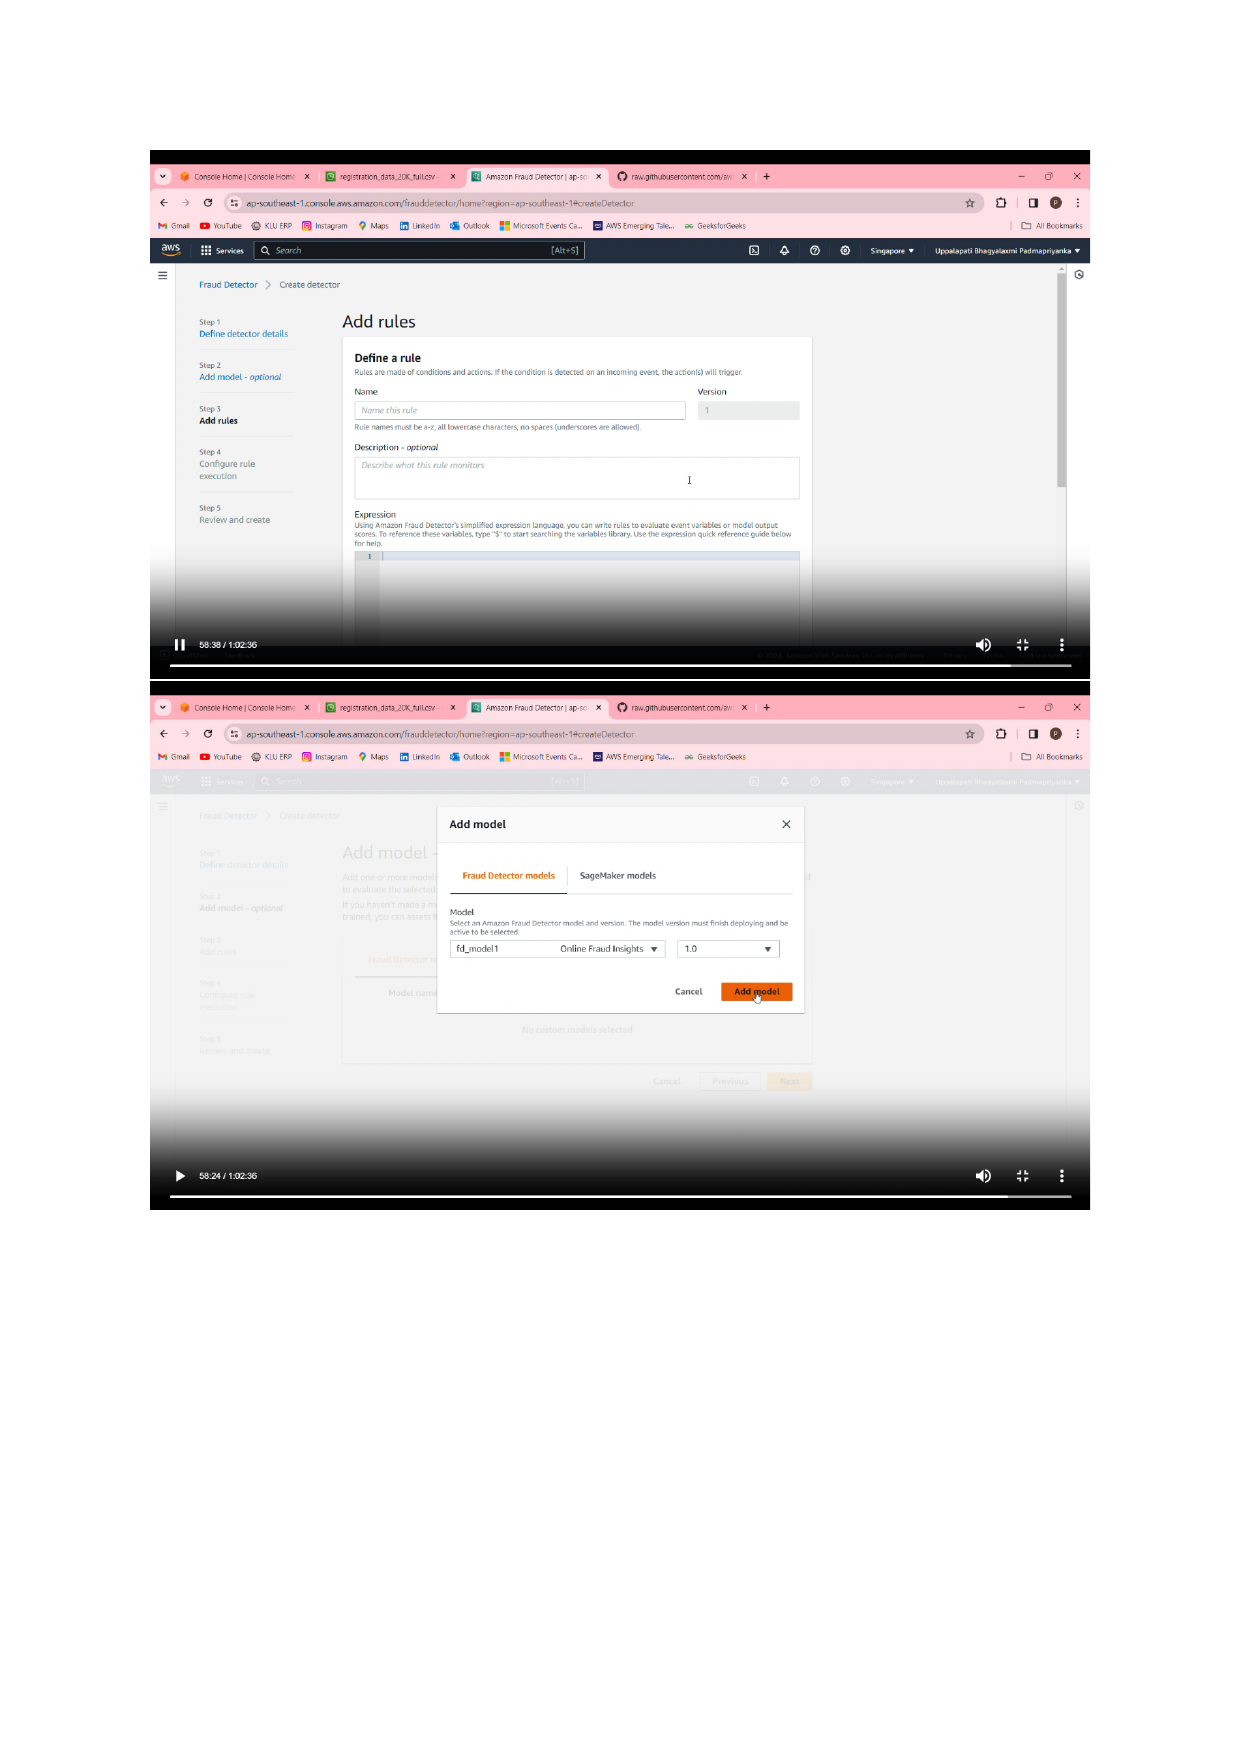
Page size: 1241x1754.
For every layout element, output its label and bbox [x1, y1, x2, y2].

picture [150, 150, 1091, 679]
picture [150, 681, 1091, 1210]
